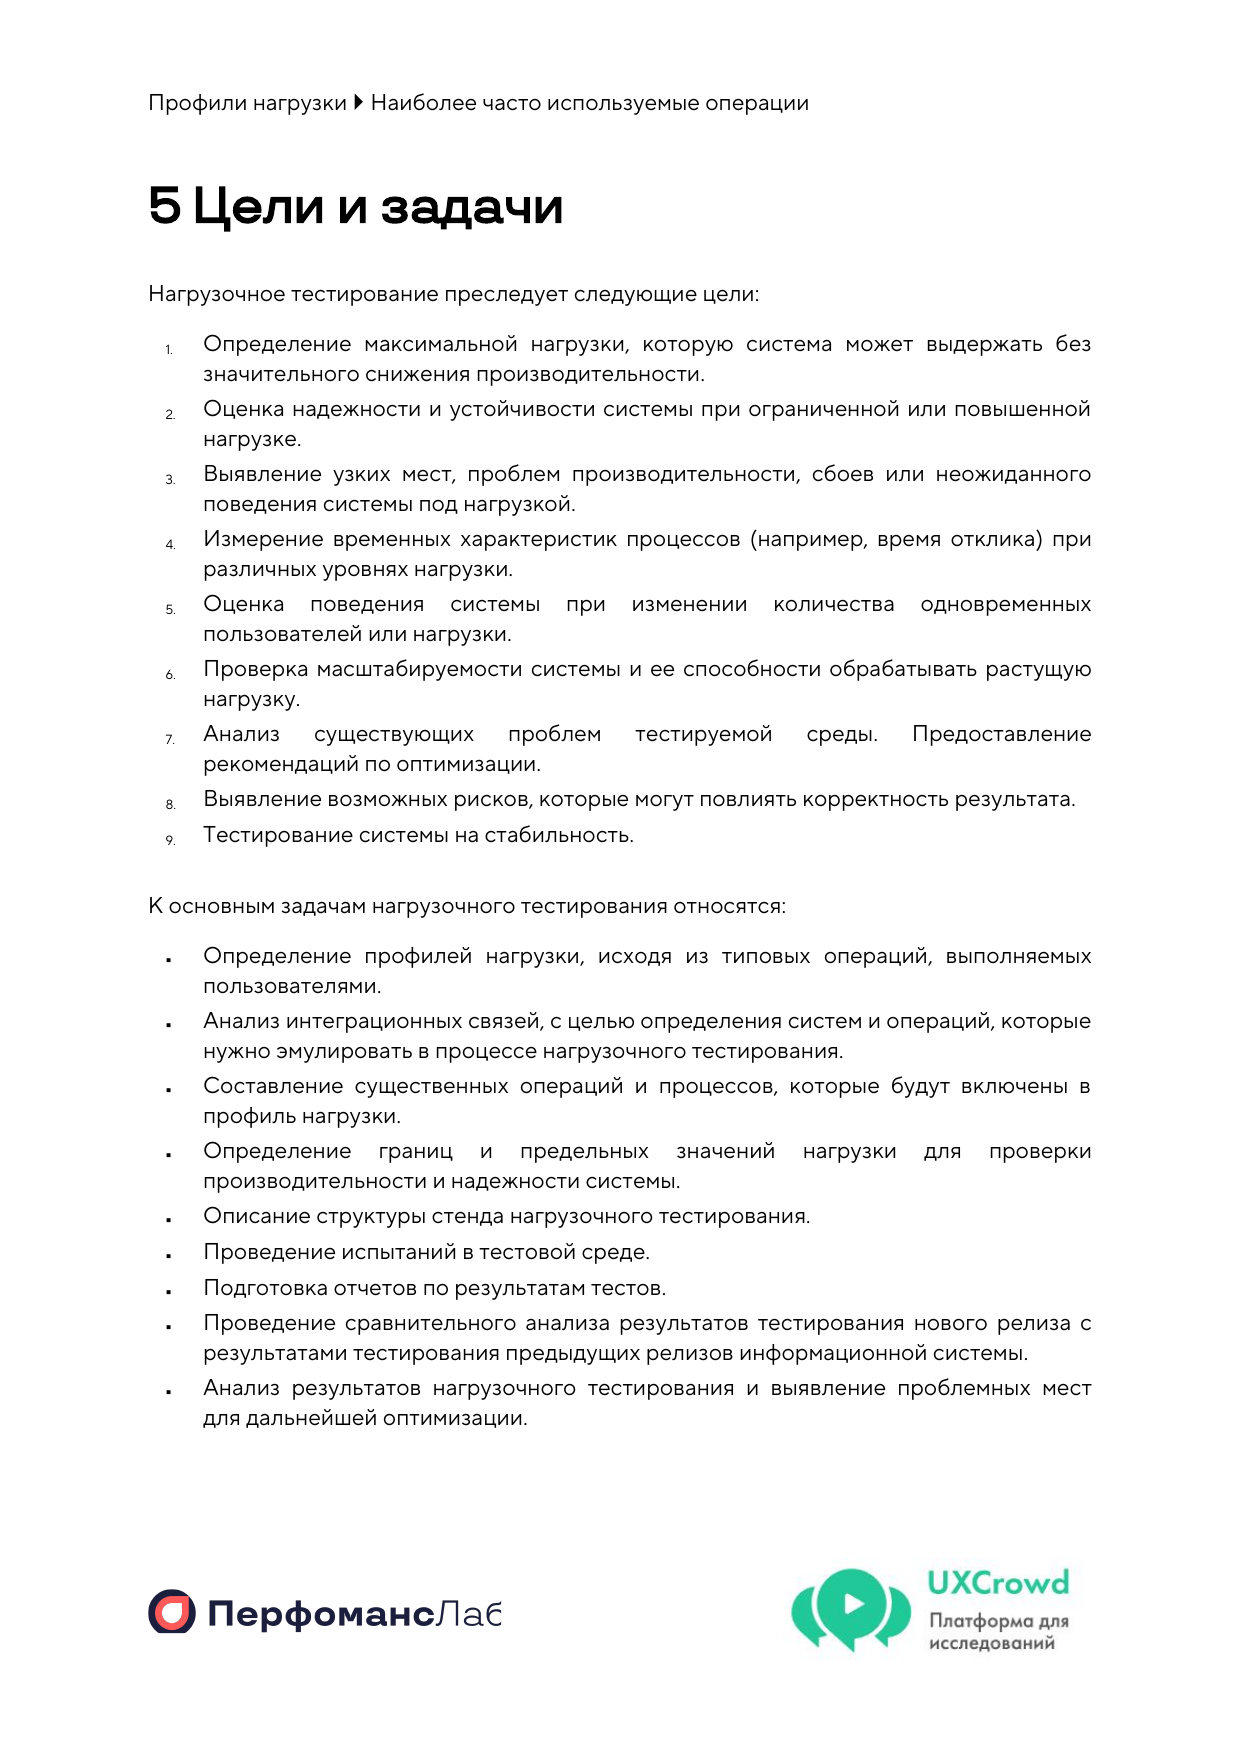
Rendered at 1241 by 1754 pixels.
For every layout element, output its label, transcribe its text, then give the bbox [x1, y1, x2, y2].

text Нагрузочное тестирование преследует следующие цели: [148, 279, 1092, 309]
list Анализ интеграционных связей, с целью определения систем и операций, которые нужно эмулировать в процессе нагрузочного тестирования. [165, 1007, 1092, 1066]
subtitle Цели и задачи [147, 177, 1092, 237]
text Выявление узких мест, проблем производительности, сбоев или неожиданного поведения системы под нагрузкой. [165, 460, 1092, 518]
text К основным задачам нагрузочного тестирования относятся: [148, 892, 1092, 921]
picture [781, 1558, 1093, 1666]
text Анализ существующих проблем тестируемой среды. Предоставление рекомендаций по оптимизации. [165, 720, 1092, 778]
text Оценка поведения системы при изменении количества одновременных пользователей или нагрузки. [165, 590, 1092, 648]
list Определение профилей нагрузки, исходя из типовых операций, выполняемых пользователями. [165, 942, 1092, 1001]
text Выявление возможных рисков, которые могут повлиять корректность результата. [165, 785, 1092, 814]
list Составление существенных операций и процессов, которые будут включены в профиль нагрузки. [165, 1072, 1092, 1131]
text Оценка надежности и устойчивости системы при ограниченной или повышенной нагрузке. [165, 395, 1092, 453]
list Подготовка отчетов по результатам тестов. [165, 1273, 1092, 1303]
text Измерение временных характеристик процессов (например, время отклика) при различных уровнях нагрузки. [165, 525, 1092, 583]
list Проведение сравнительного анализа результатов тестирования нового релиза с результатами тестирования предыдущих релизов информационной системы. [165, 1309, 1092, 1368]
list Проведение испытаний в тестовой среде. [165, 1238, 1092, 1267]
picture [148, 1589, 502, 1634]
text Тестирование системы на стабильность. [165, 820, 1092, 850]
list Определение границ и предельных значений нагрузки для проверки производительности и надежности системы. [165, 1137, 1092, 1196]
text Определение максимальной нагрузки, которую система может выдержать без значительного снижения производительности. [165, 330, 1092, 388]
text Проверка масштабируемости системы и ее способности обрабатывать растущую нагрузку. [165, 655, 1092, 713]
list Анализ результатов нагрузочного тестирования и выявление проблемных мест для дальнейшей оптимизации. [165, 1374, 1092, 1433]
list Описание структуры стенда нагрузочного тестирования. [165, 1202, 1092, 1231]
